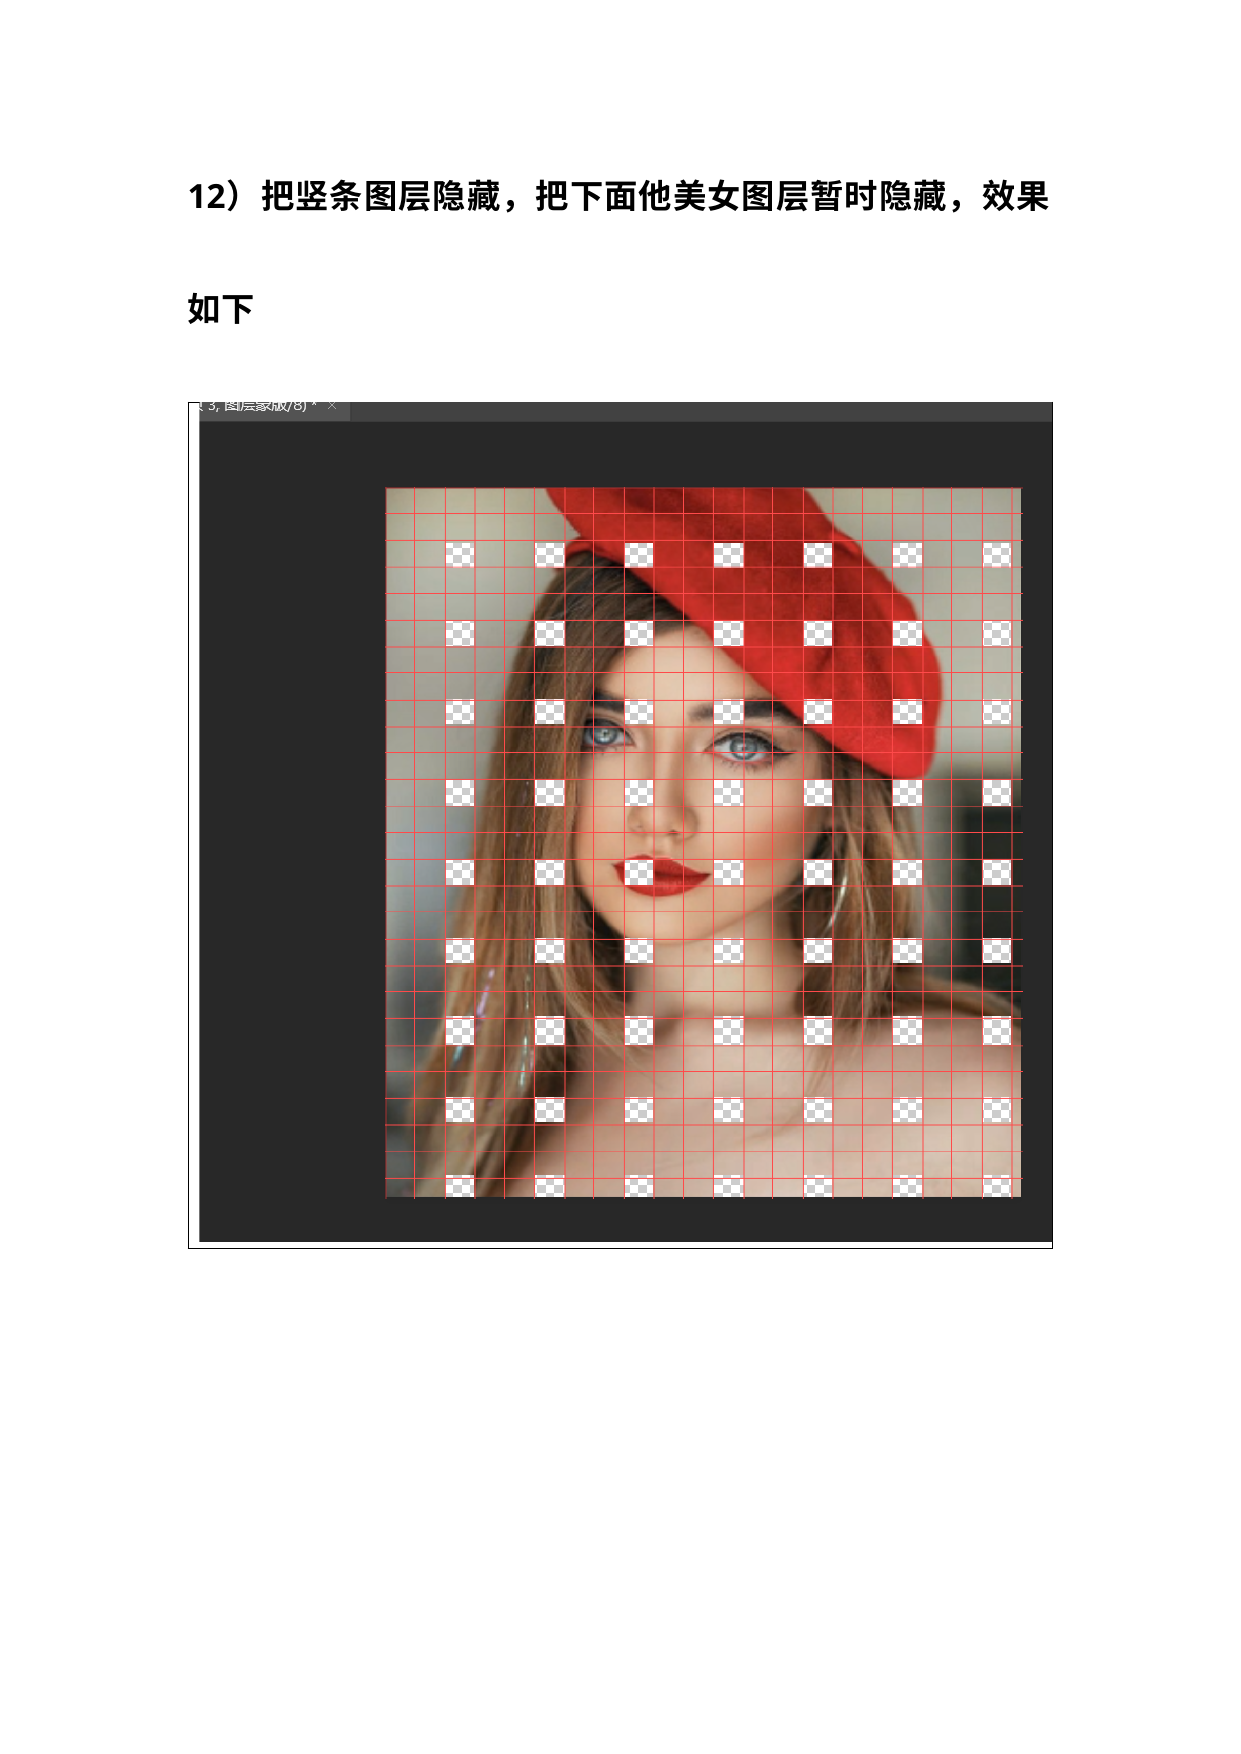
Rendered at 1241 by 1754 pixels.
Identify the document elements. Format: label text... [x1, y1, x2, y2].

table_header [189, 403, 1052, 1248]
subtitle 12）把竖条图层隐藏，把下面他美女图层暂时隐藏，效果如下 [187, 162, 1053, 339]
picture [199, 402, 1053, 1242]
